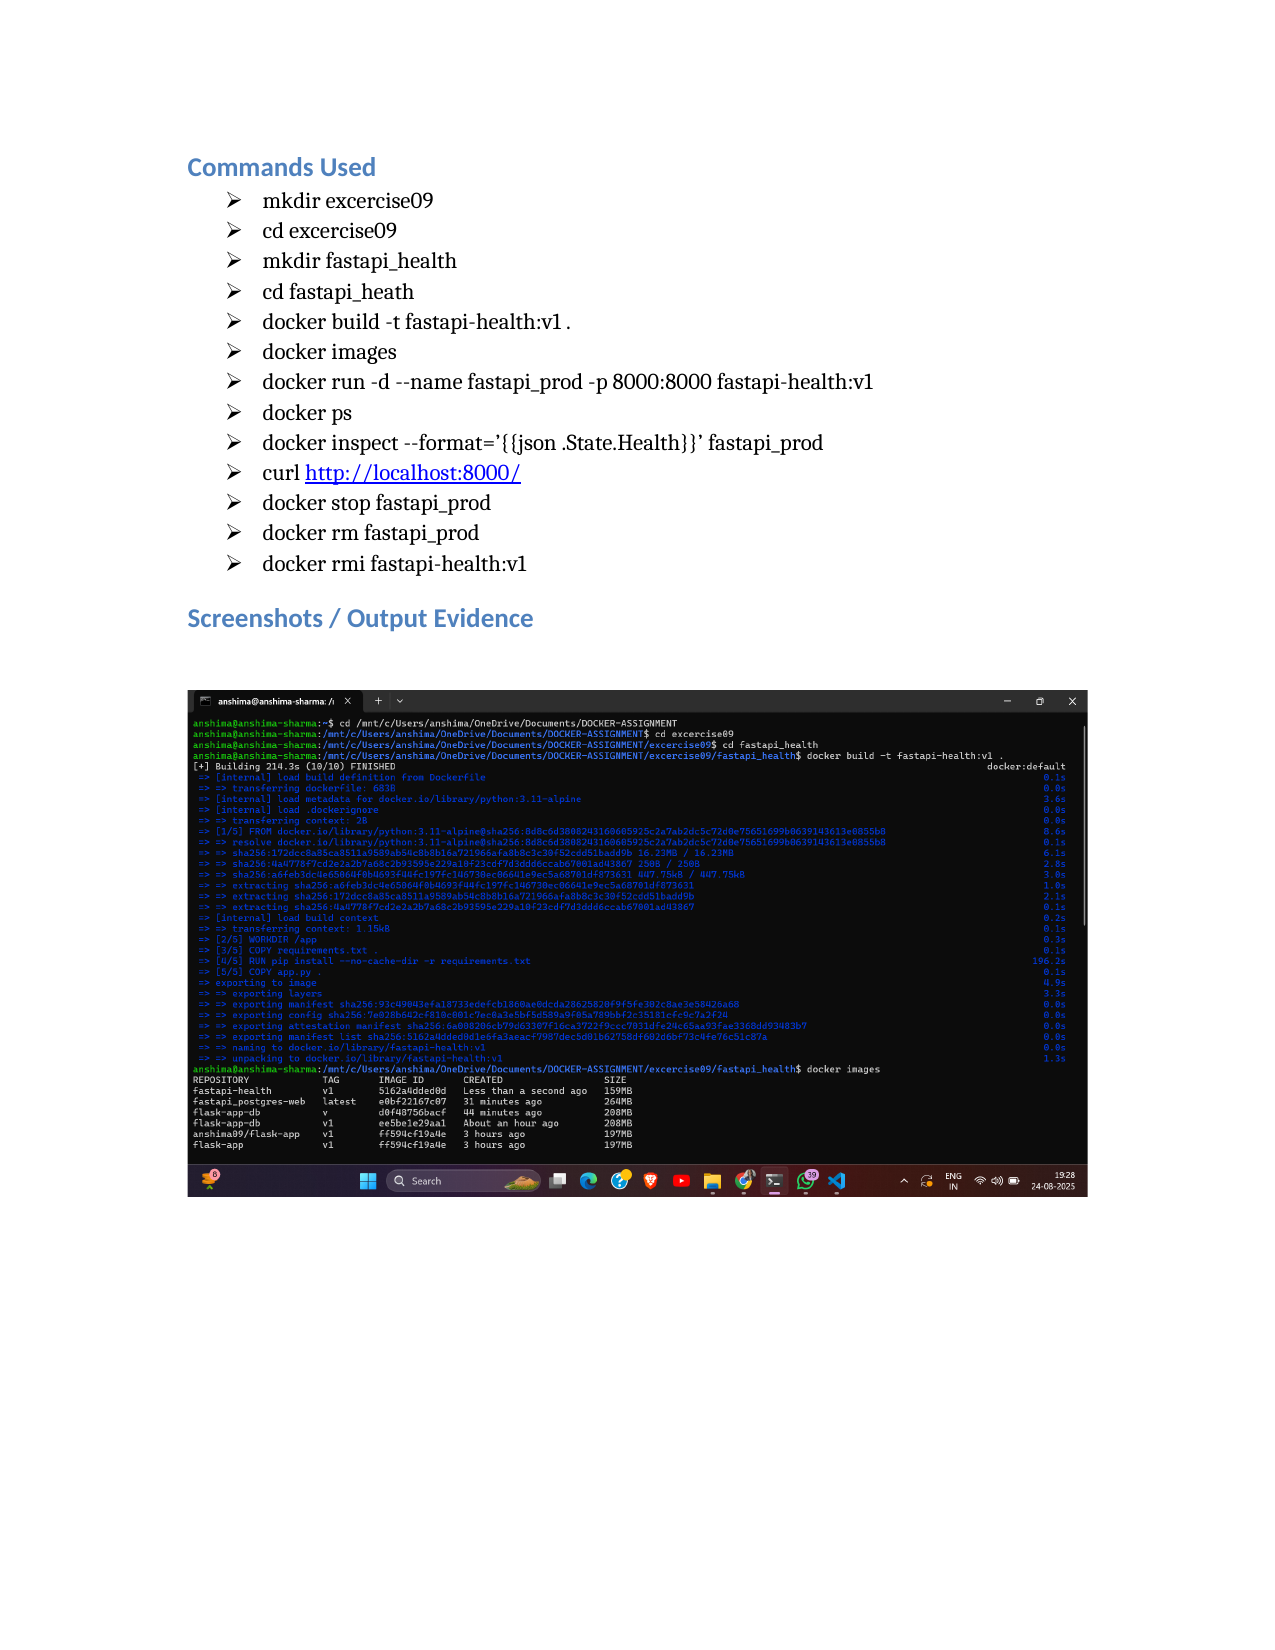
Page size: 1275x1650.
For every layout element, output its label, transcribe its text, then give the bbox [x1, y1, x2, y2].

list docker rm fastapi_prod [225, 520, 1087, 547]
list docker ps [225, 399, 1087, 426]
list docker inspect --format=’{{json .State.Health}}’ fastapi_prod [225, 429, 1087, 456]
subtitle Commands Used [187, 150, 1087, 183]
list curl http://localhost:8000/ [225, 460, 1087, 486]
list docker run -d --name fastapi_prod -p 8000:8000 fastapi-health:v1 [225, 369, 1087, 396]
list cd fastapi_heath [225, 278, 1087, 305]
list cd excercise09 [225, 218, 1087, 244]
list docker build -t fastapi-health:v1 . [225, 309, 1087, 335]
picture [187, 690, 1088, 1197]
list mkdir fastapi_health [225, 248, 1087, 275]
subtitle Screenshots / Output Evidence [187, 601, 1087, 634]
list mkdir excercise09 [225, 188, 1087, 214]
list docker stop fastapi_prod [225, 490, 1087, 516]
list docker images [225, 339, 1087, 365]
list docker rmi fastapi-health:v1 [225, 550, 1087, 577]
